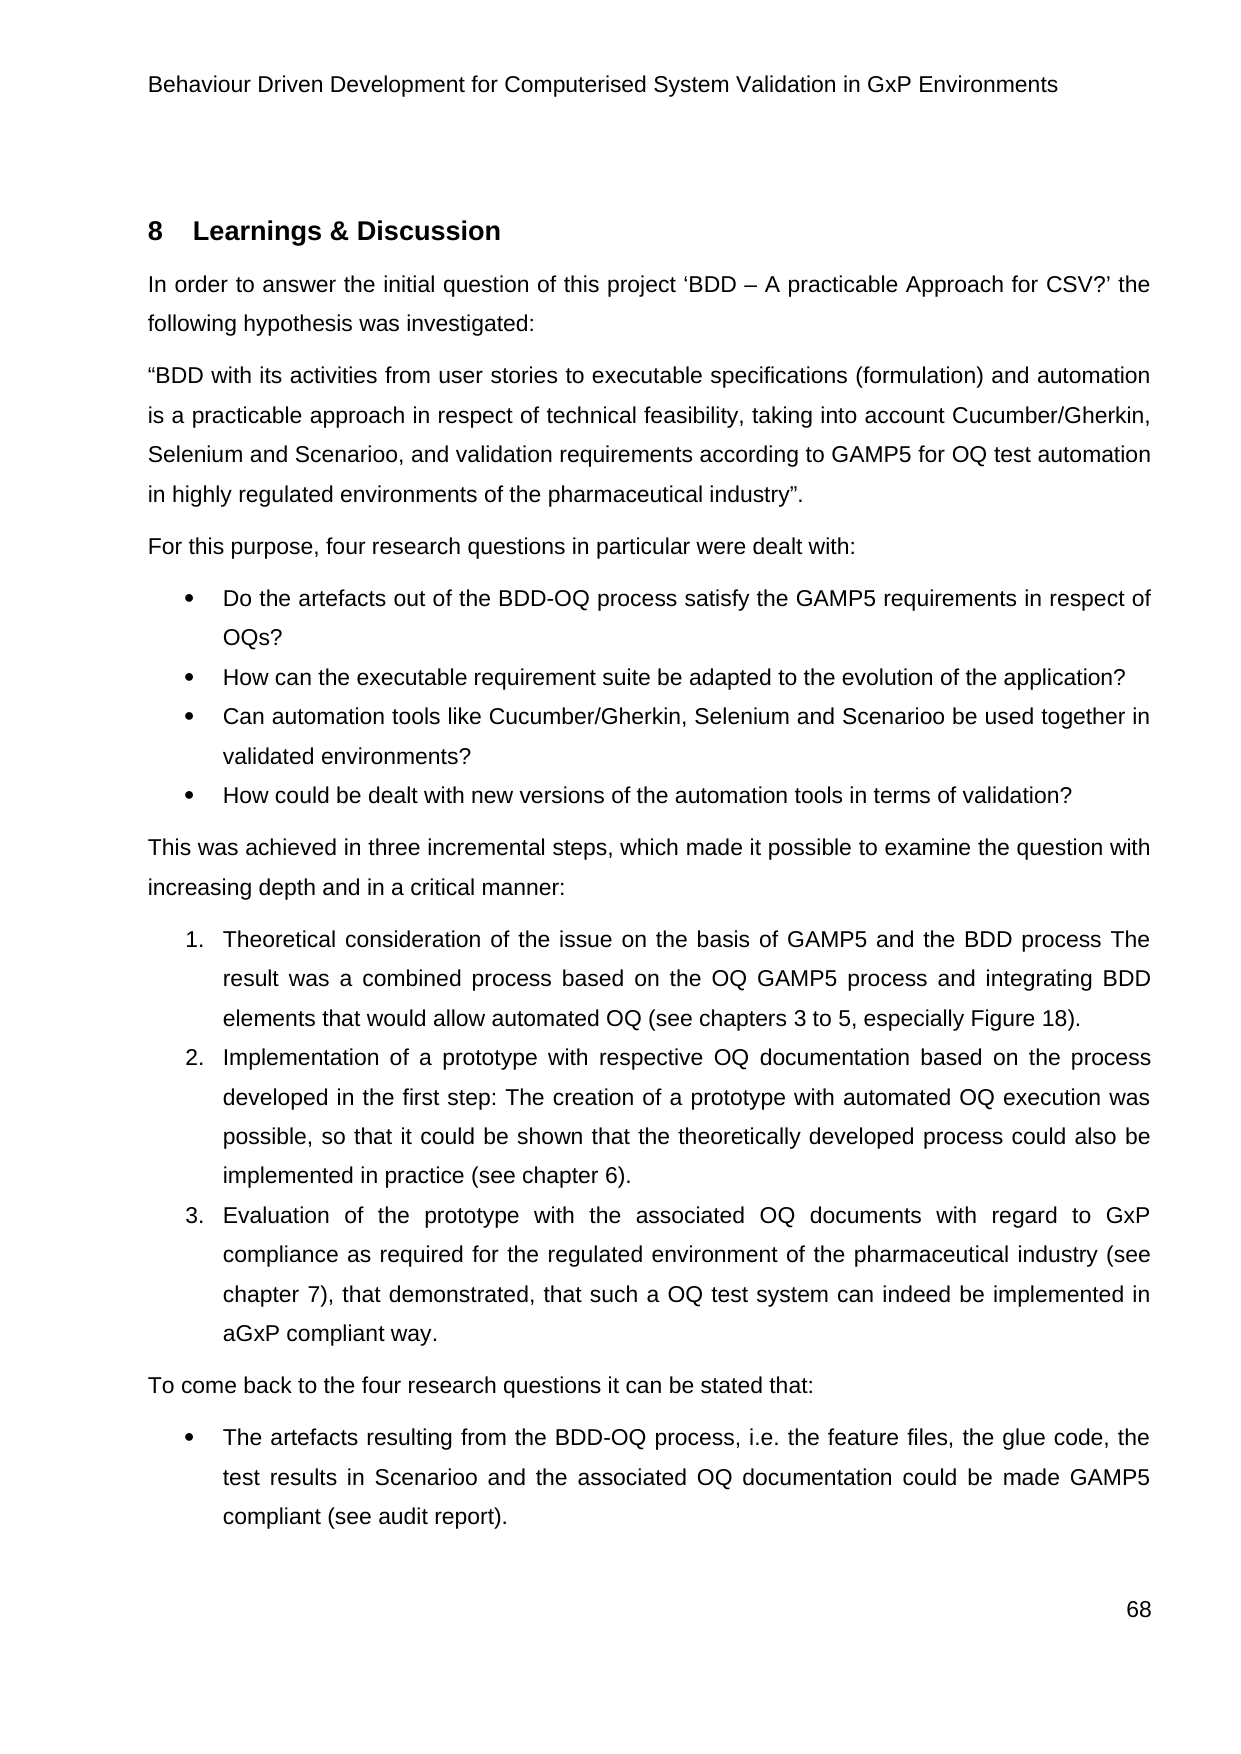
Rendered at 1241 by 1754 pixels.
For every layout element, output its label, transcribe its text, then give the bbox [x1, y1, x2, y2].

list How can the executable requirement suite be adapted to the evolution of the application? [185, 664, 1152, 690]
list Theoretical consideration of the issue on the basis of GAMP5 and the BDD process The result was a combined process based on the OQ GAMP5 process and integrating BDD elements that would allow automated OQ (see chapters 3 to 5, especially Figure 18). [185, 926, 1152, 1031]
text For this purpose, four research questions in particular were dealt with: [148, 533, 1152, 559]
list Can automation tools like Cucumber/Gherkin, Selenium and Scenarioo be used together in validated environments? [185, 703, 1152, 769]
subtitle Learnings & Discussion [148, 215, 1152, 246]
text In order to answer the initial question of this project ‘BDD – A practicable Approach for CSV?’ the following hypothesis was investigated: [148, 271, 1152, 337]
list How could be dealt with new versions of the automation tools in terms of validation? [185, 782, 1152, 808]
text This was achieved in three incremental steps, which made it possible to examine the question with increasing depth and in a critical manner: [148, 834, 1152, 900]
list Do the artefacts out of the BDD-OQ process satisfy the GAMP5 requirements in respect of OQs? [185, 585, 1152, 651]
list Evaluation of the prototype with the associated OQ documents with regard to GxP compliance as required for the regulated environment of the pharmaceutical industry (see chapter 7), that demonstrated, that such a OQ test system can indeed be implemented in aGxP compliant way. [185, 1202, 1152, 1347]
text “BDD with its activities from user stories to executable specifications (formulation) and automation is a practicable approach in respect of technical feasibility, taking into account Cucumber/Gherkin, Selenium and Scenarioo, and validation requirements according to GAMP5 for OQ test automation in highly regulated environments of the pharmaceutical industry”. [148, 362, 1152, 507]
text To come back to the four research questions it can be stated that: [148, 1372, 1152, 1399]
list The artefacts resulting from the BDD-OQ process, i.e. the feature files, the glue code, the test results in Scenarioo and the associated OQ documentation could be made GAMP5 compliant (see audit report). [185, 1424, 1152, 1530]
list Implementation of a prototype with respective OQ documentation based on the process developed in the first step: The creation of a prototype with automated OQ execution was possible, so that it could be shown that the theoretically developed process could also be implemented in practice (see chapter 6). [185, 1044, 1152, 1189]
